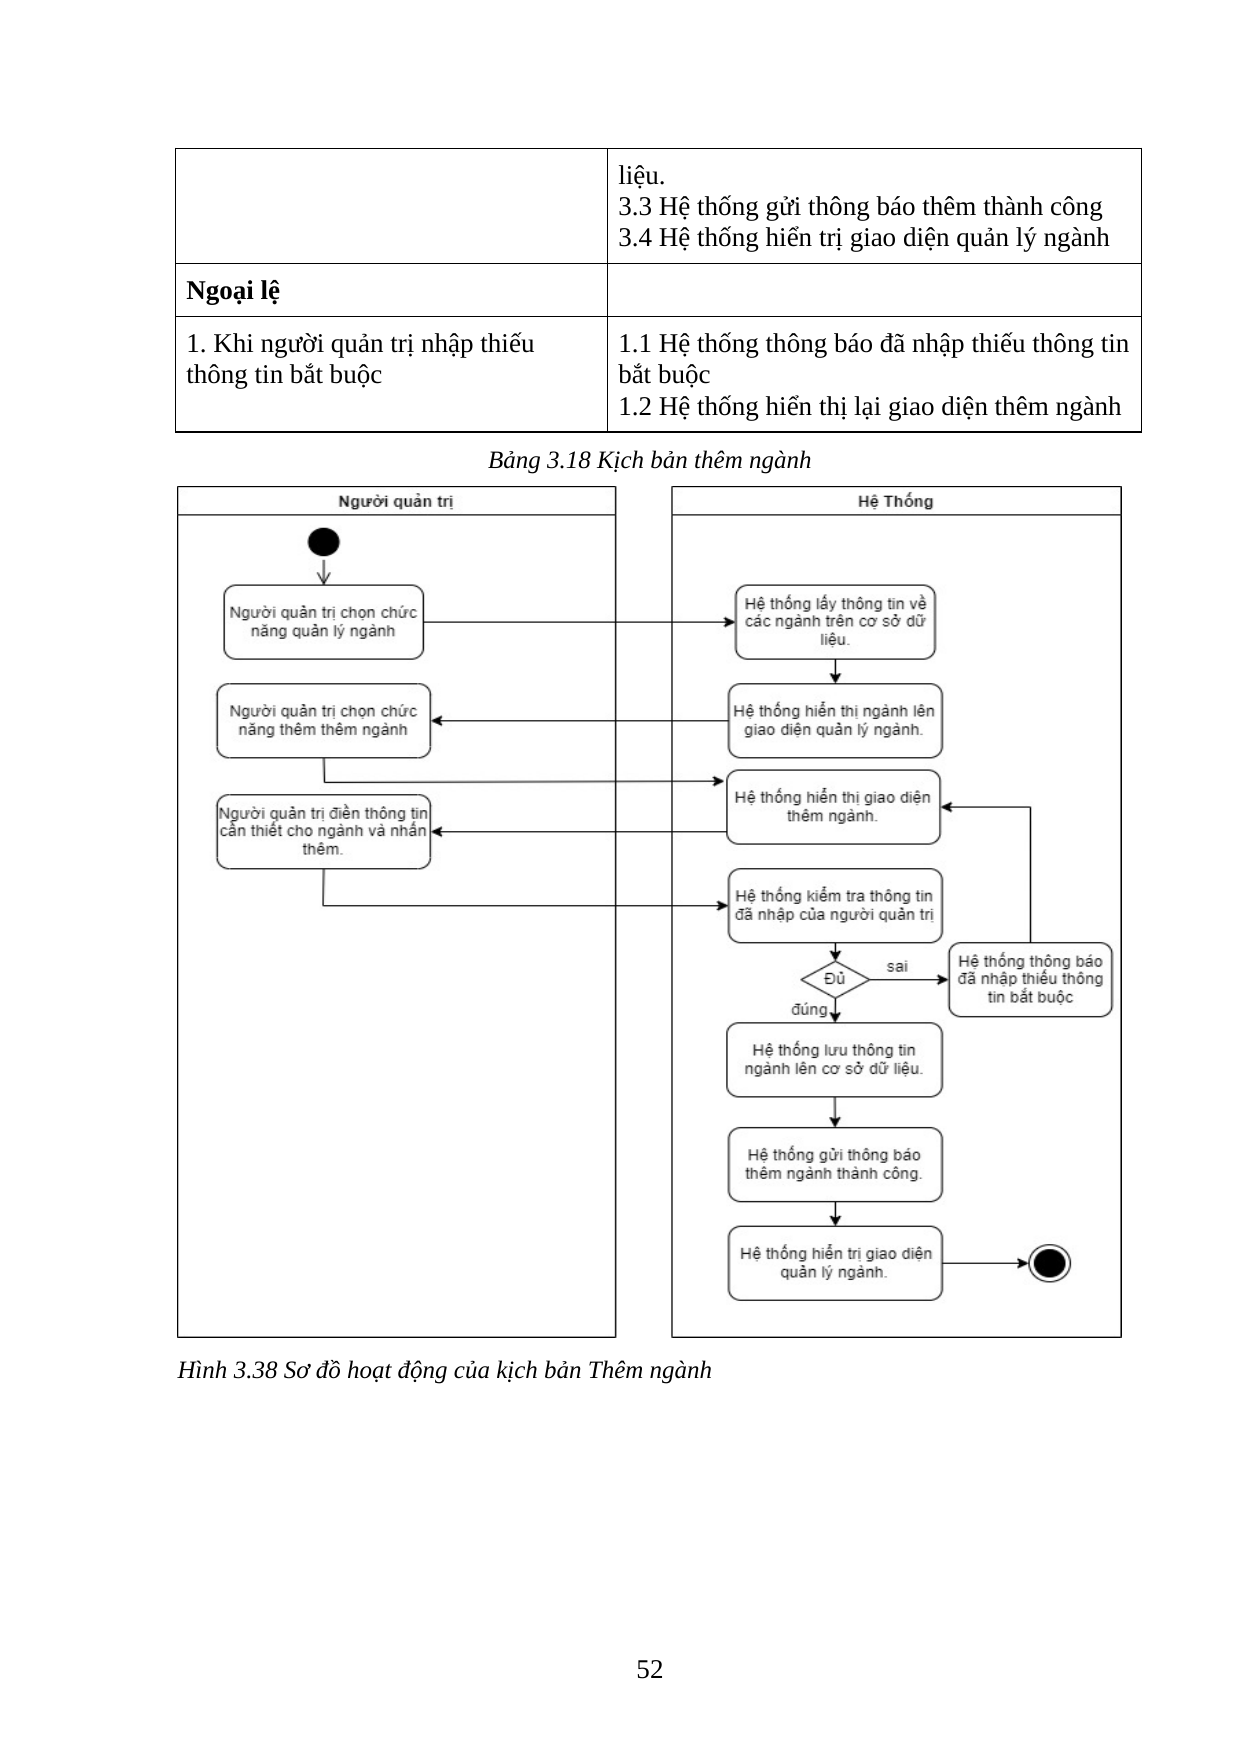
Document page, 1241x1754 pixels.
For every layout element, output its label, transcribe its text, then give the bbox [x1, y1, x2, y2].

table_cell 1.1 Hệ thống thông báo đã nhập thiếu thông tin bắt buộc 1.2 Hệ thống hiển thị lại giao diện thêm ngành [608, 317, 1141, 431]
table_cell Ngoại lệ [176, 264, 607, 316]
table_cell [608, 264, 1141, 316]
picture [177, 486, 1122, 1338]
table_cell 1. Khi người quản trị nhập thiếu thông tin bắt buộc [176, 317, 607, 431]
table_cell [608, 149, 1141, 263]
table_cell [176, 149, 607, 263]
